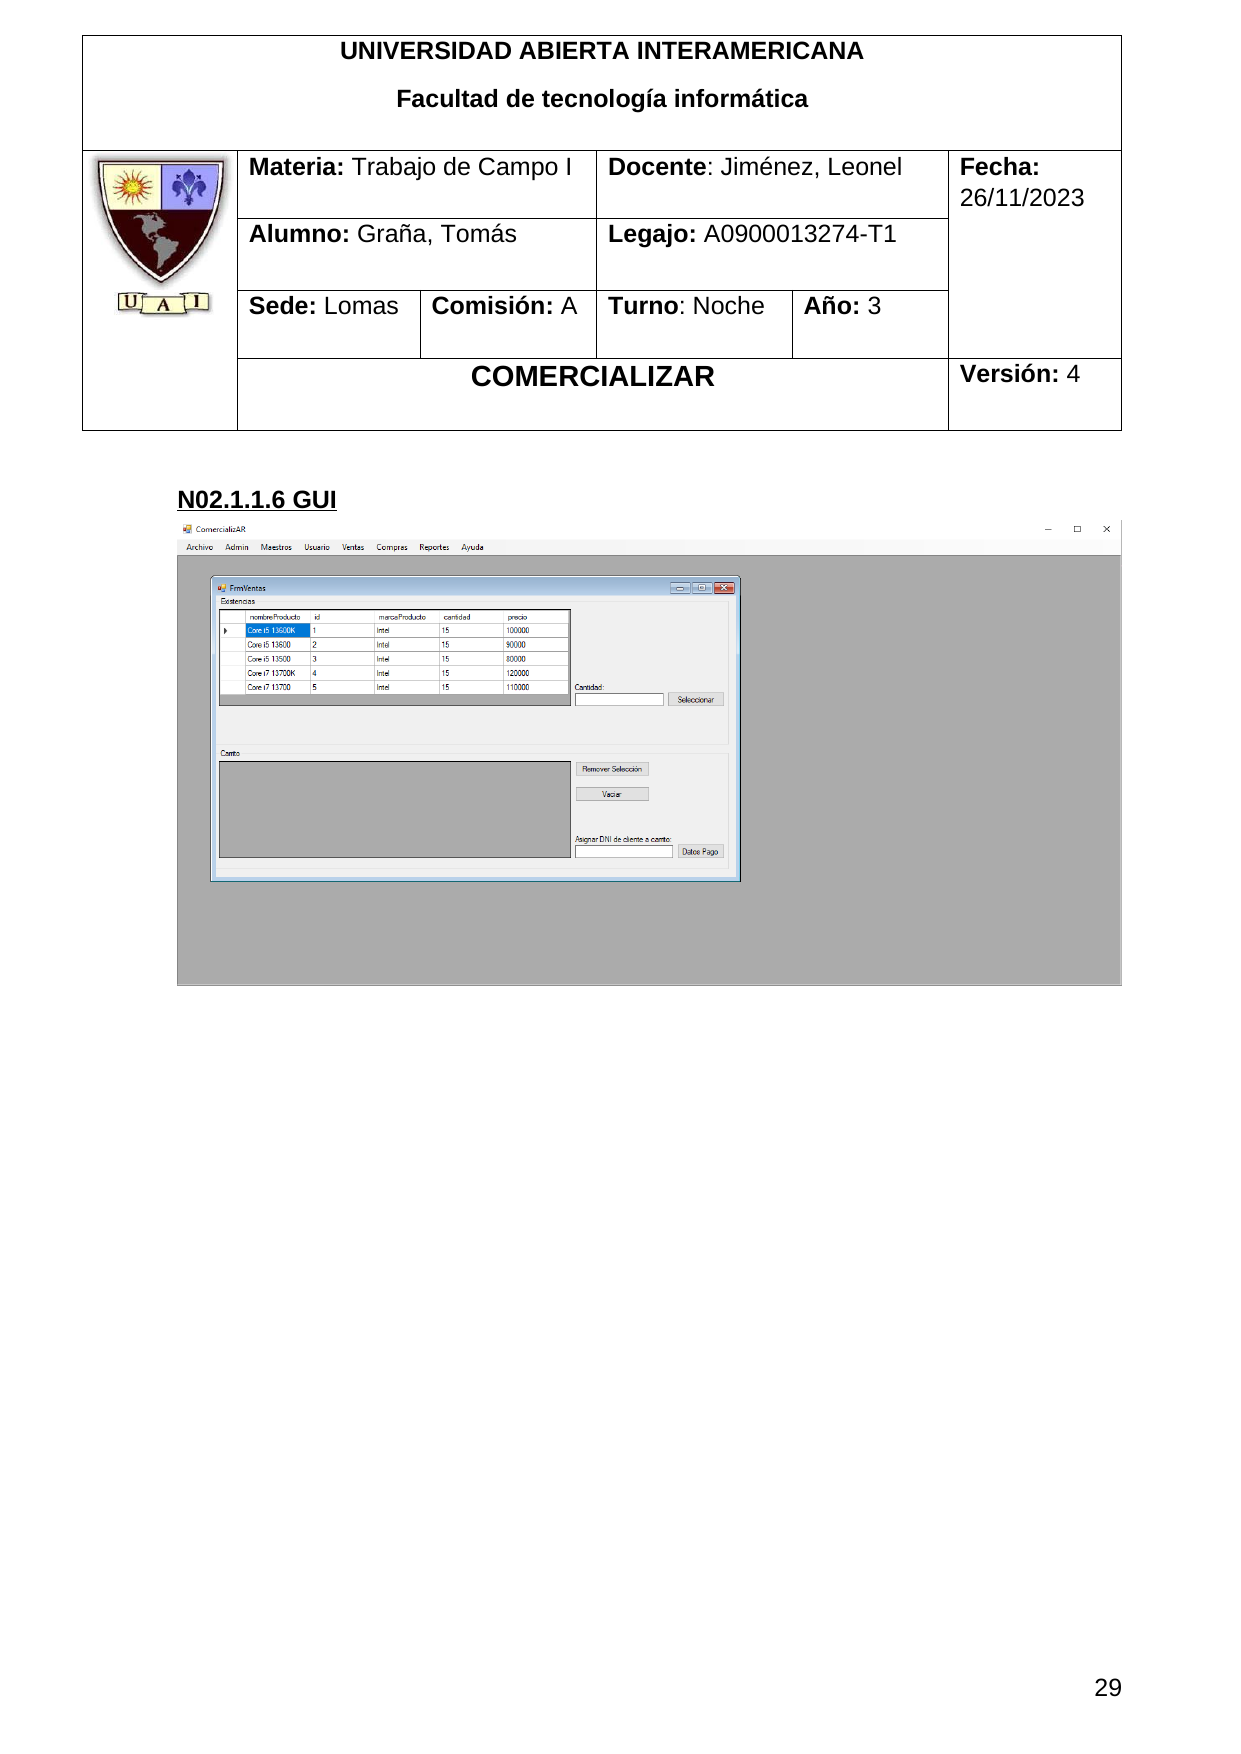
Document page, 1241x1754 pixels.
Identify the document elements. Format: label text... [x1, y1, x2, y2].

picture [177, 520, 1122, 986]
picture [87, 151, 234, 320]
subtitle N02.1.1.6 GUI [177, 485, 1122, 513]
